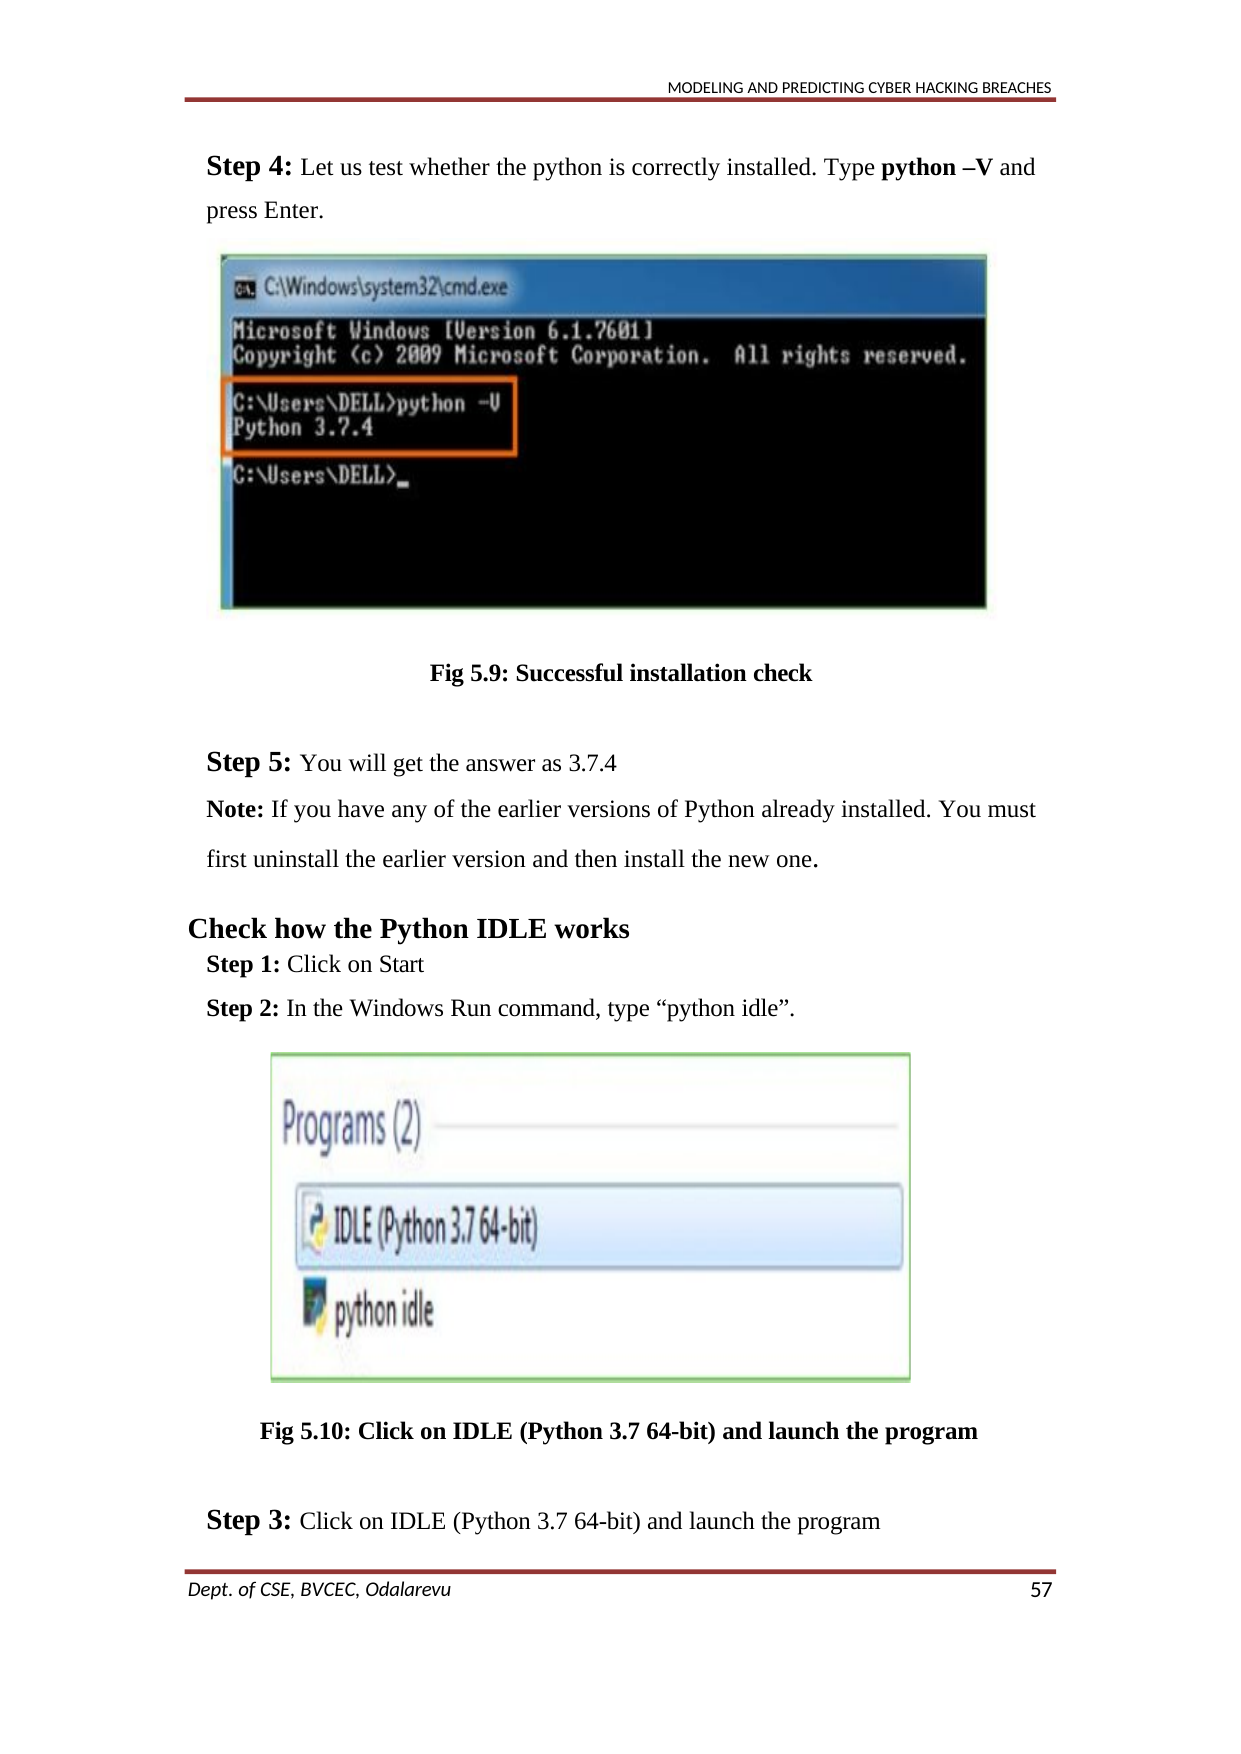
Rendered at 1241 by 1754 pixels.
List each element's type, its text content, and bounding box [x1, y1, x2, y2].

text Step 2: In the Windows Run command, type “python idle”. [206, 993, 1093, 1021]
subtitle Check how the Python IDLE works [187, 911, 1093, 945]
text Step 5: You will get the answer as 3.7.4 [206, 744, 1093, 778]
text Step 1: Click on Start [206, 949, 1093, 978]
text Fig 5.10: Click on IDLE (Python 3.7 64-bit) and launch the program [148, 1416, 1090, 1445]
text Note: If you have any of the earlier versions of Python already installed. You must first uninstall the earlier version and then install the new one. [206, 794, 1054, 873]
text Fig 5.9: Successful installation check [429, 658, 1093, 686]
picture [270, 1052, 911, 1383]
text Step 4: Let us test whether the python is correctly installed. Type python –V and press Enter. [206, 148, 1074, 224]
picture [206, 238, 998, 621]
text Step 3: Click on IDLE (Python 3.7 64-bit) and launch the program [206, 1502, 1093, 1536]
